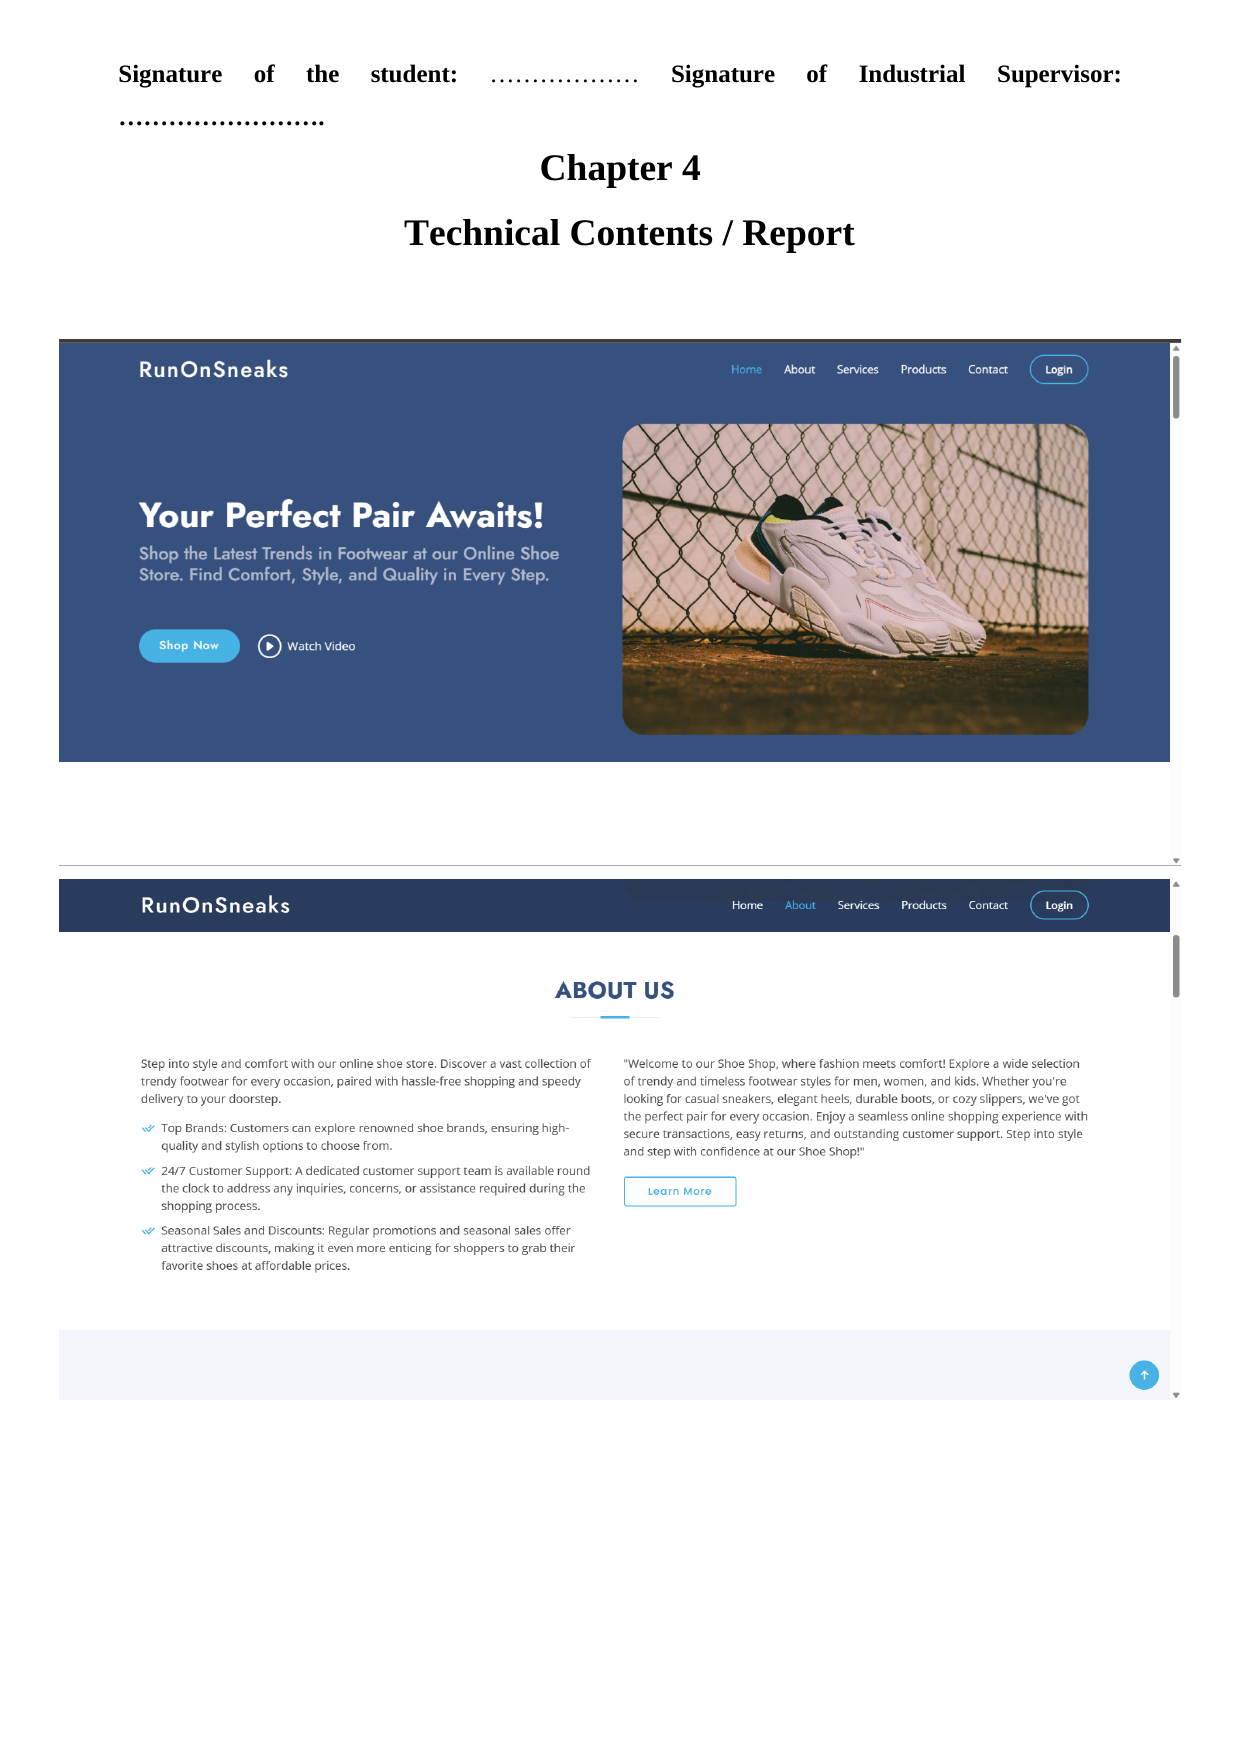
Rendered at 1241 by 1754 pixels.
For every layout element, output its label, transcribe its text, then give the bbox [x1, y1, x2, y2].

picture [59, 339, 1182, 866]
picture [59, 879, 1182, 1400]
text Chapter 4 [118, 145, 1122, 188]
text Technical Contents / Report [118, 210, 1122, 253]
text Signature of the student: ……………… Signature of Industrial Supervisor: ……………………. [118, 59, 1122, 131]
